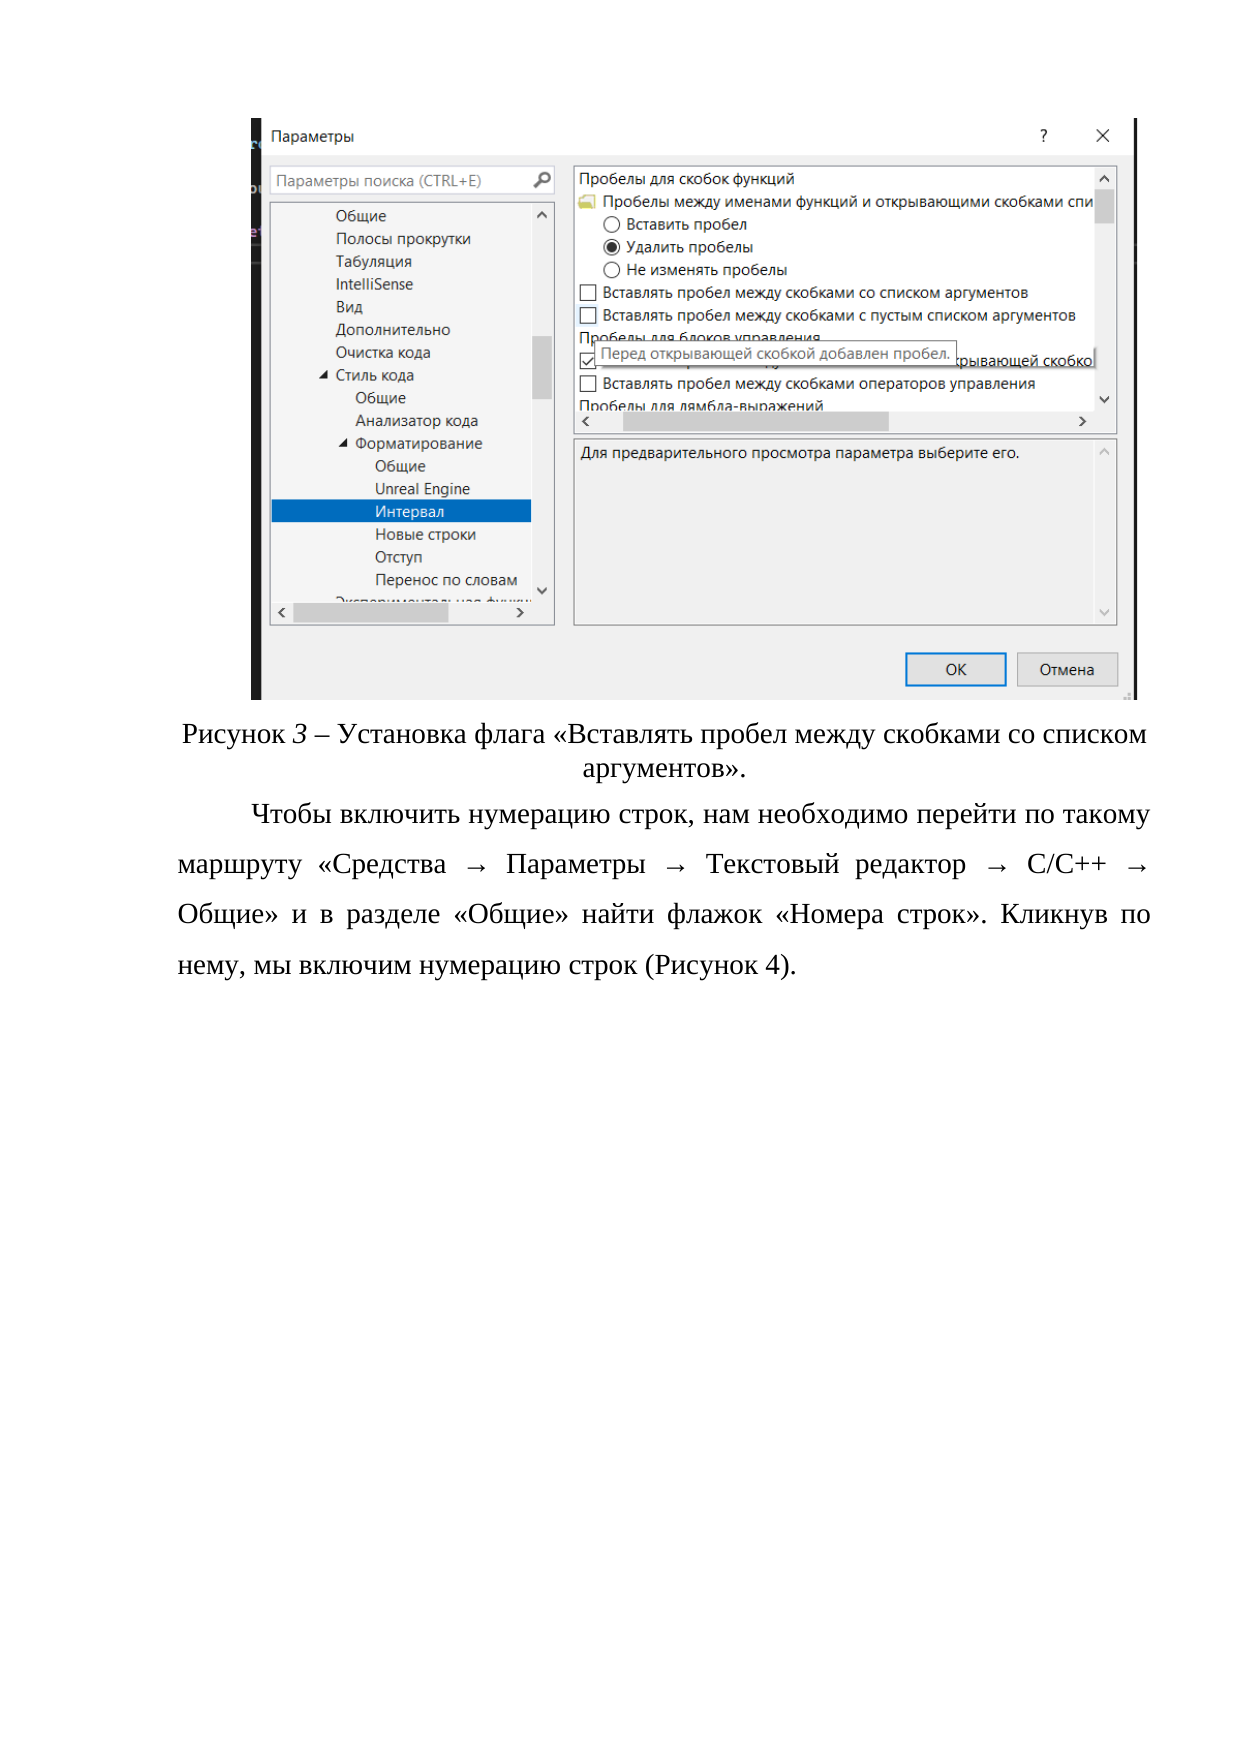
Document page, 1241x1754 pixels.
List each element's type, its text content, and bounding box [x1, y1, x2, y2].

text Рисунок 3 – Установка флага «Вставлять пробел между скобками со списком аргументов». [177, 716, 1152, 783]
text Чтобы включить нумерацию строк, нам необходимо перейти по такому маршруту «Средства → Параметры → Текстовый редактор → C/C++ → Общие» и в разделе «Общие» найти флажок «Номера строк». Кликнув по нему, мы включим нумерацию строк (Рисунок 4). [177, 796, 1152, 980]
picture [251, 118, 1138, 700]
